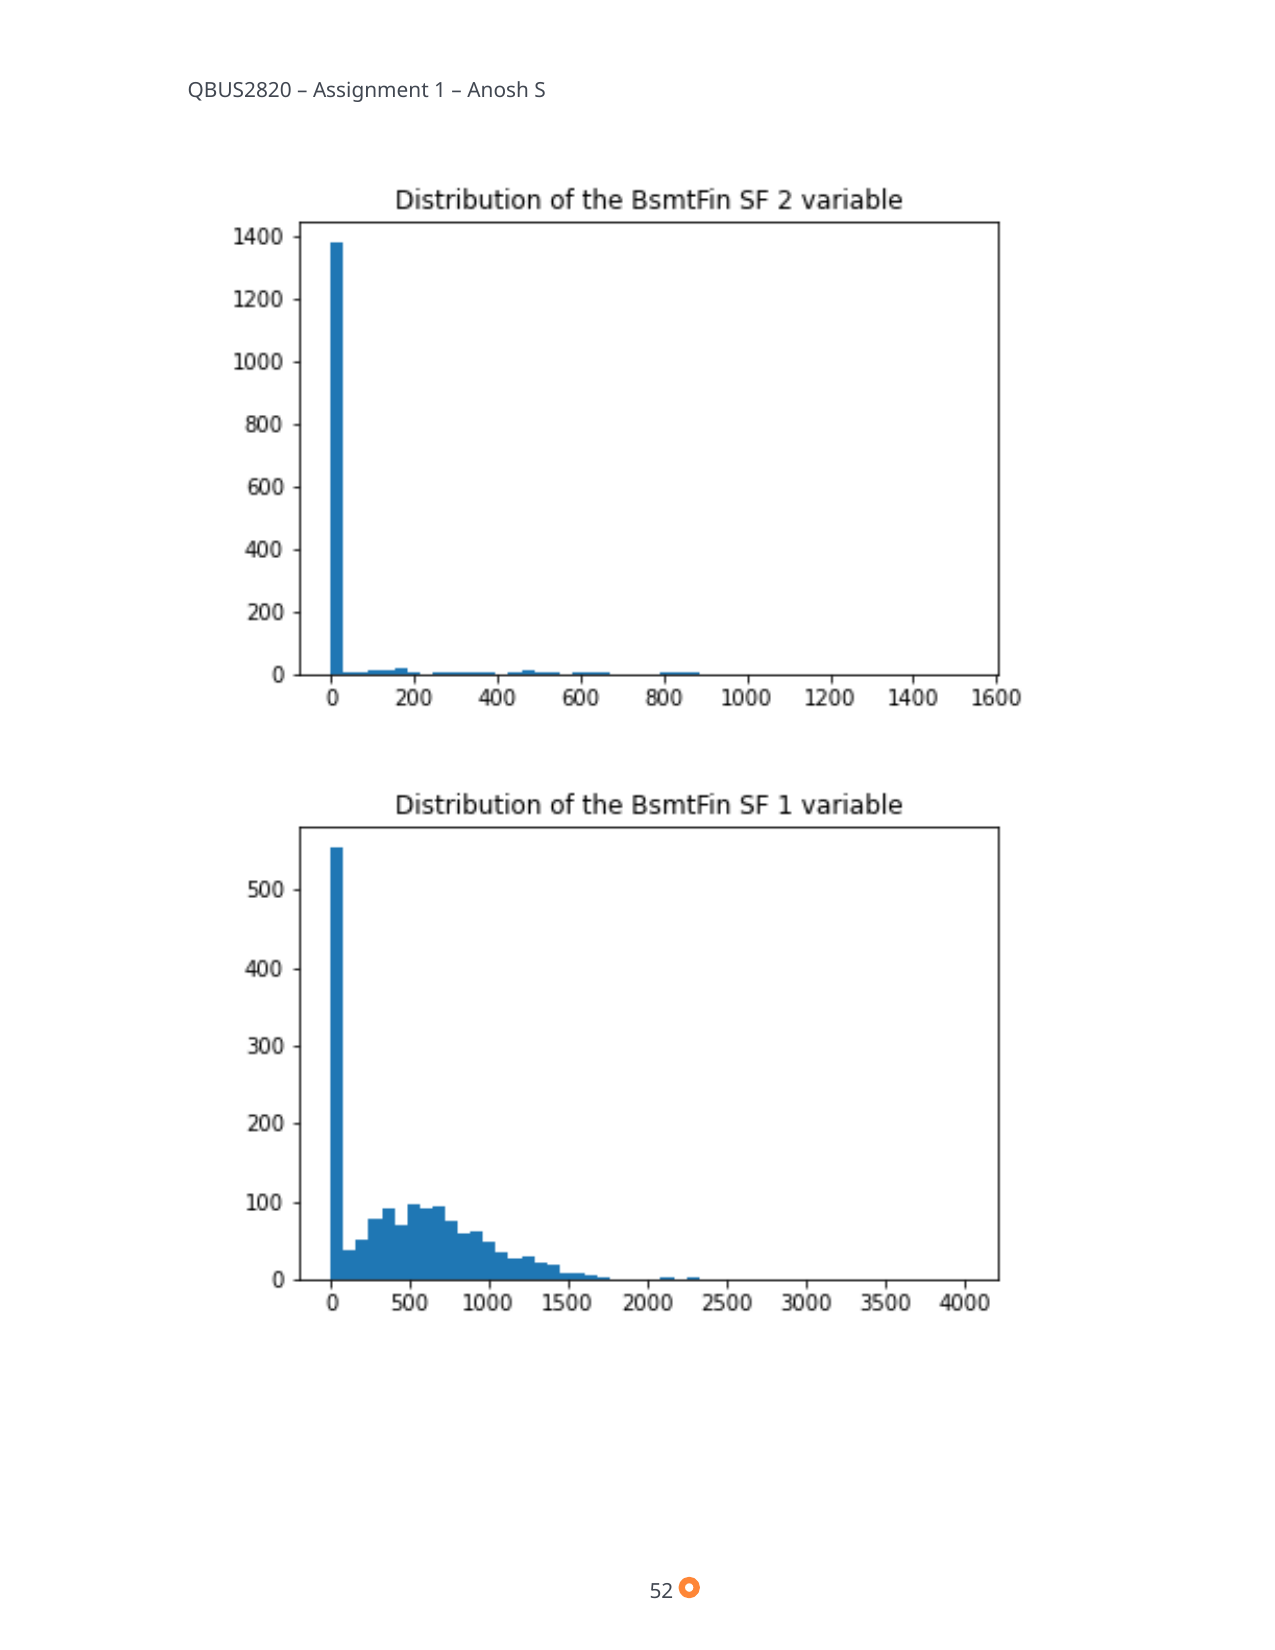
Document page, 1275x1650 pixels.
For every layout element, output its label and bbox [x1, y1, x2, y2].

picture [187, 150, 1088, 750]
picture [187, 754, 1088, 1355]
